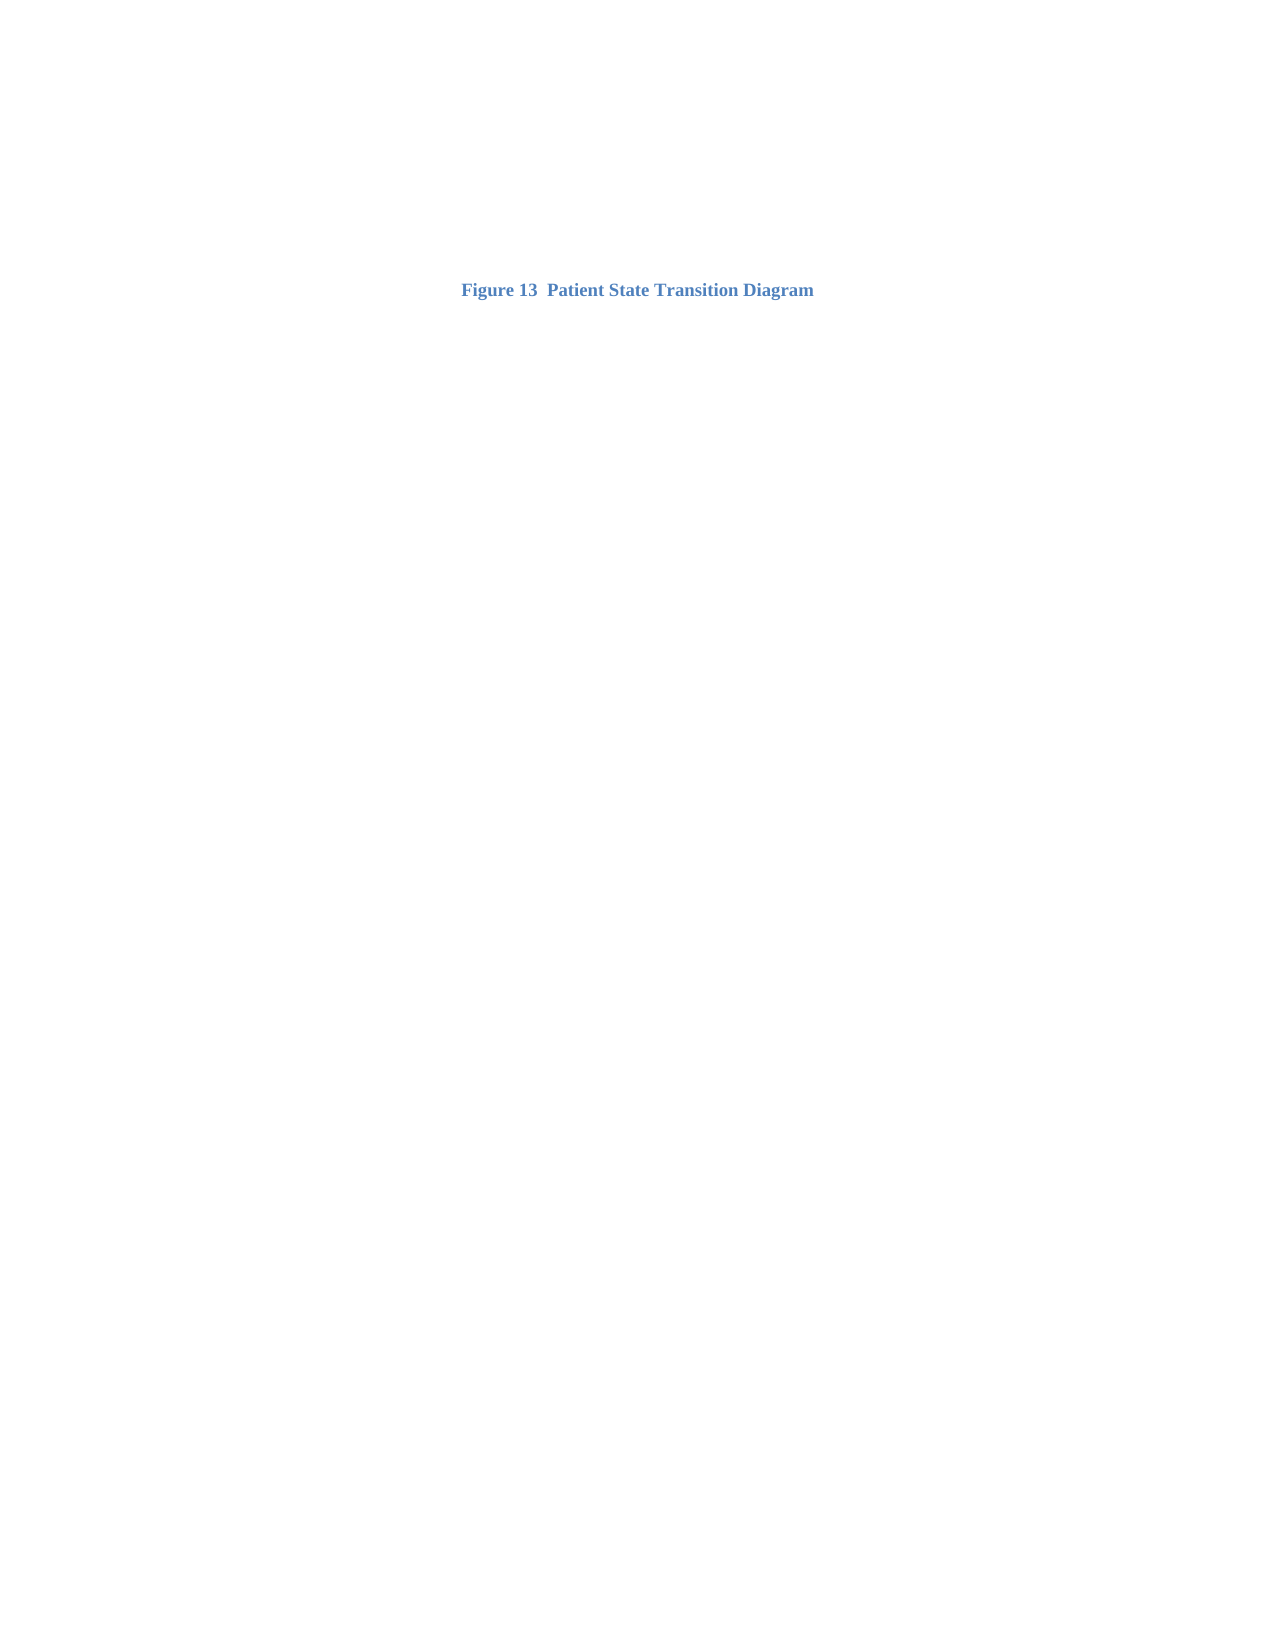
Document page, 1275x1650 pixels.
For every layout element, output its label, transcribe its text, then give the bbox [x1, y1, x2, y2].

text Figure 13 Patient State Transition Diagram [150, 279, 1125, 301]
